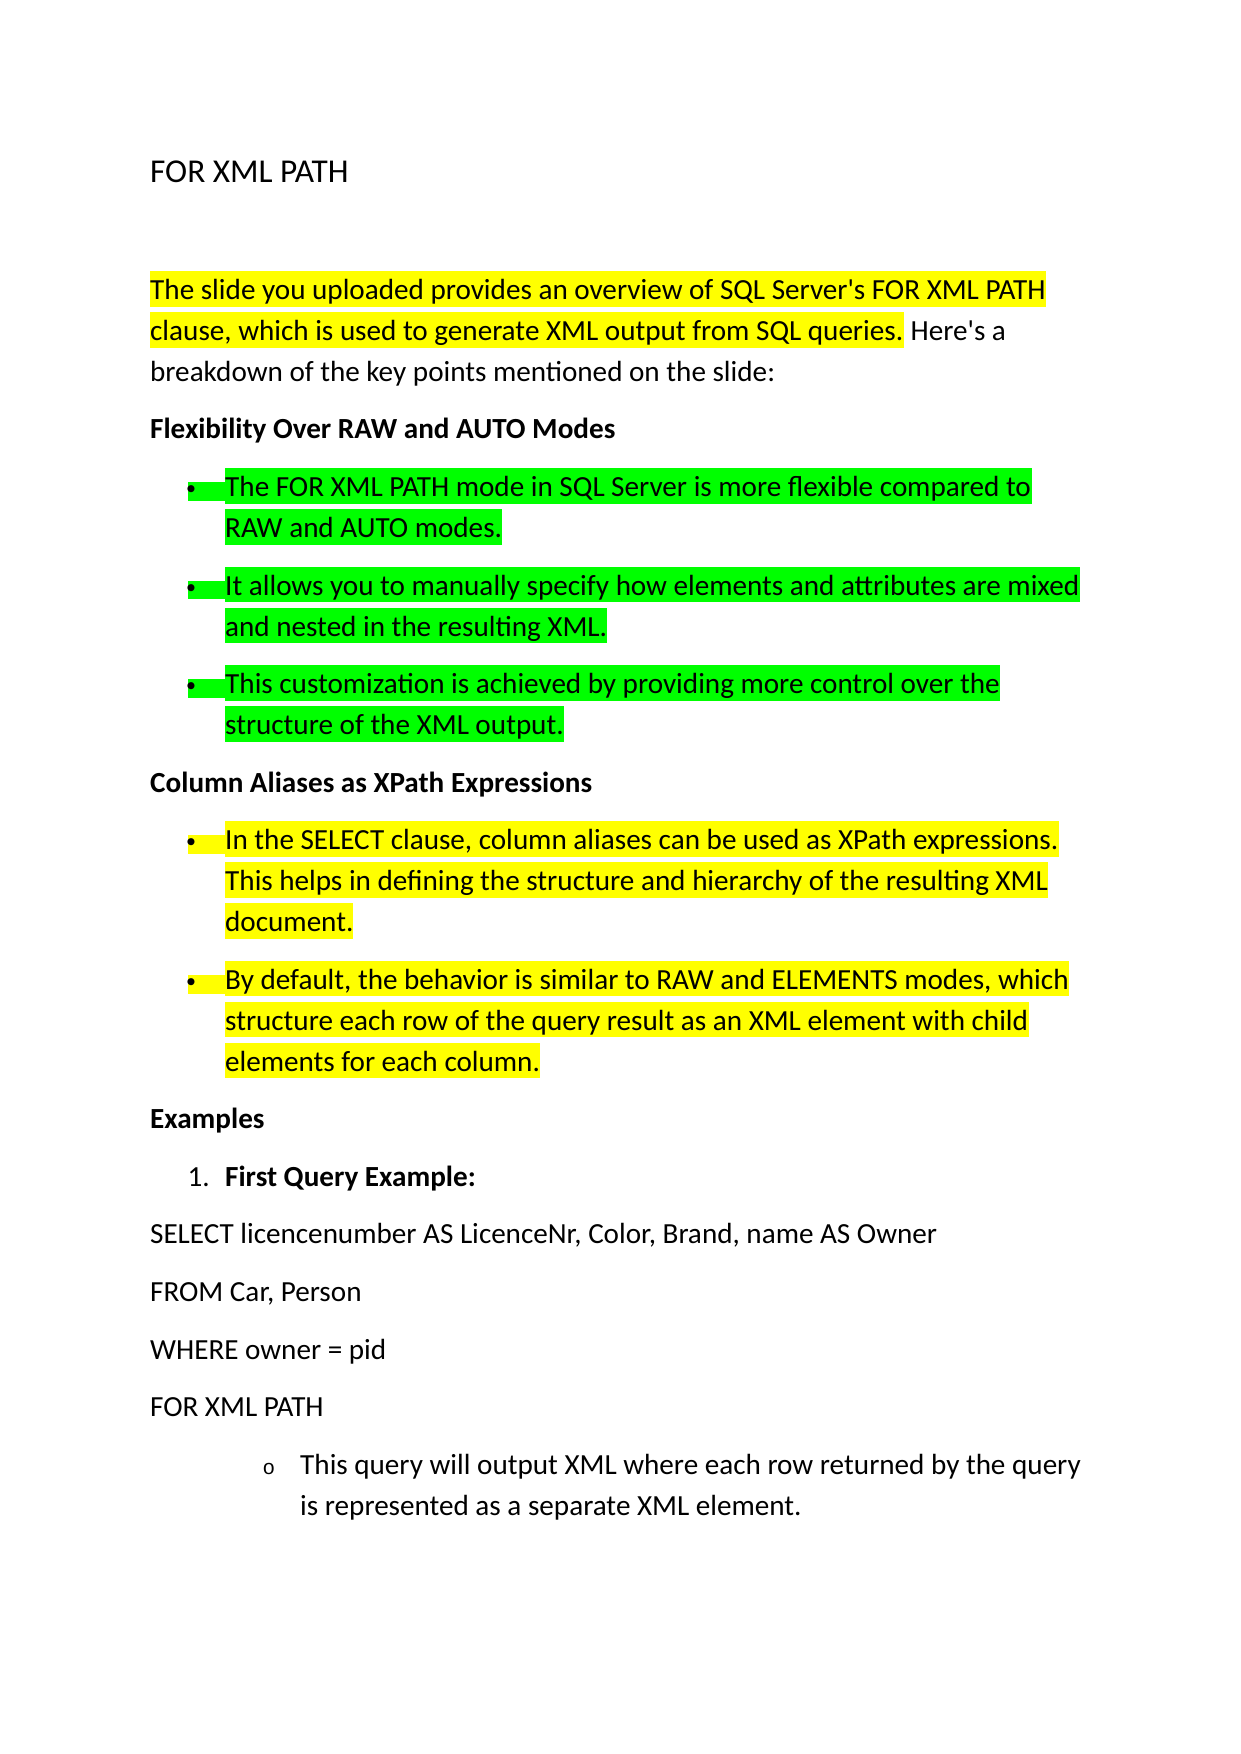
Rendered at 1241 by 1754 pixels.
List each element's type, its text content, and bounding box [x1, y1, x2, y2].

text SELECT licencenumber AS LicenceNr, Color, Brand, name AS Owner [150, 1216, 1090, 1251]
list This customization is achieved by providing more control over the structure of the XML output. [187, 665, 1090, 742]
text WHERE owner = pid [150, 1331, 1090, 1366]
text Flexibility Over RAW and AUTO Modes [150, 411, 1090, 446]
list By default, the behavior is similar to RAW and ELEMENTS modes, which structure each row of the query result as an XML element with child elements for each column. [187, 961, 1090, 1078]
text FOR XML PATH [150, 1388, 1090, 1424]
list It allows you to manually specify how elements and attributes are mixed and nested in the resulting XML. [187, 567, 1090, 643]
list This query will output XML where each row returned by the query is represented as a separate XML element. [262, 1446, 1090, 1522]
list In the SELECT clause, column aliases can be used as XPath expressions. This helps in defining the structure and hierarchy of the resulting XML document. [187, 821, 1090, 939]
text The slide you uploaded provides an overview of SQL Server's FOR XML PATH clause, which is used to generate XML output from SQL queries. Here's a breakdown of the key points mentioned on the slide: [150, 271, 1090, 388]
text Examples [150, 1100, 1090, 1136]
text FROM Car, Person [150, 1273, 1090, 1309]
text FOR XML PATH [150, 150, 1090, 191]
list First Query Example: [187, 1158, 1090, 1193]
list The FOR XML PATH mode in SQL Server is more flexible compared to RAW and AUTO modes. [187, 468, 1090, 545]
text Column Aliases as XPath Expressions [150, 764, 1090, 799]
